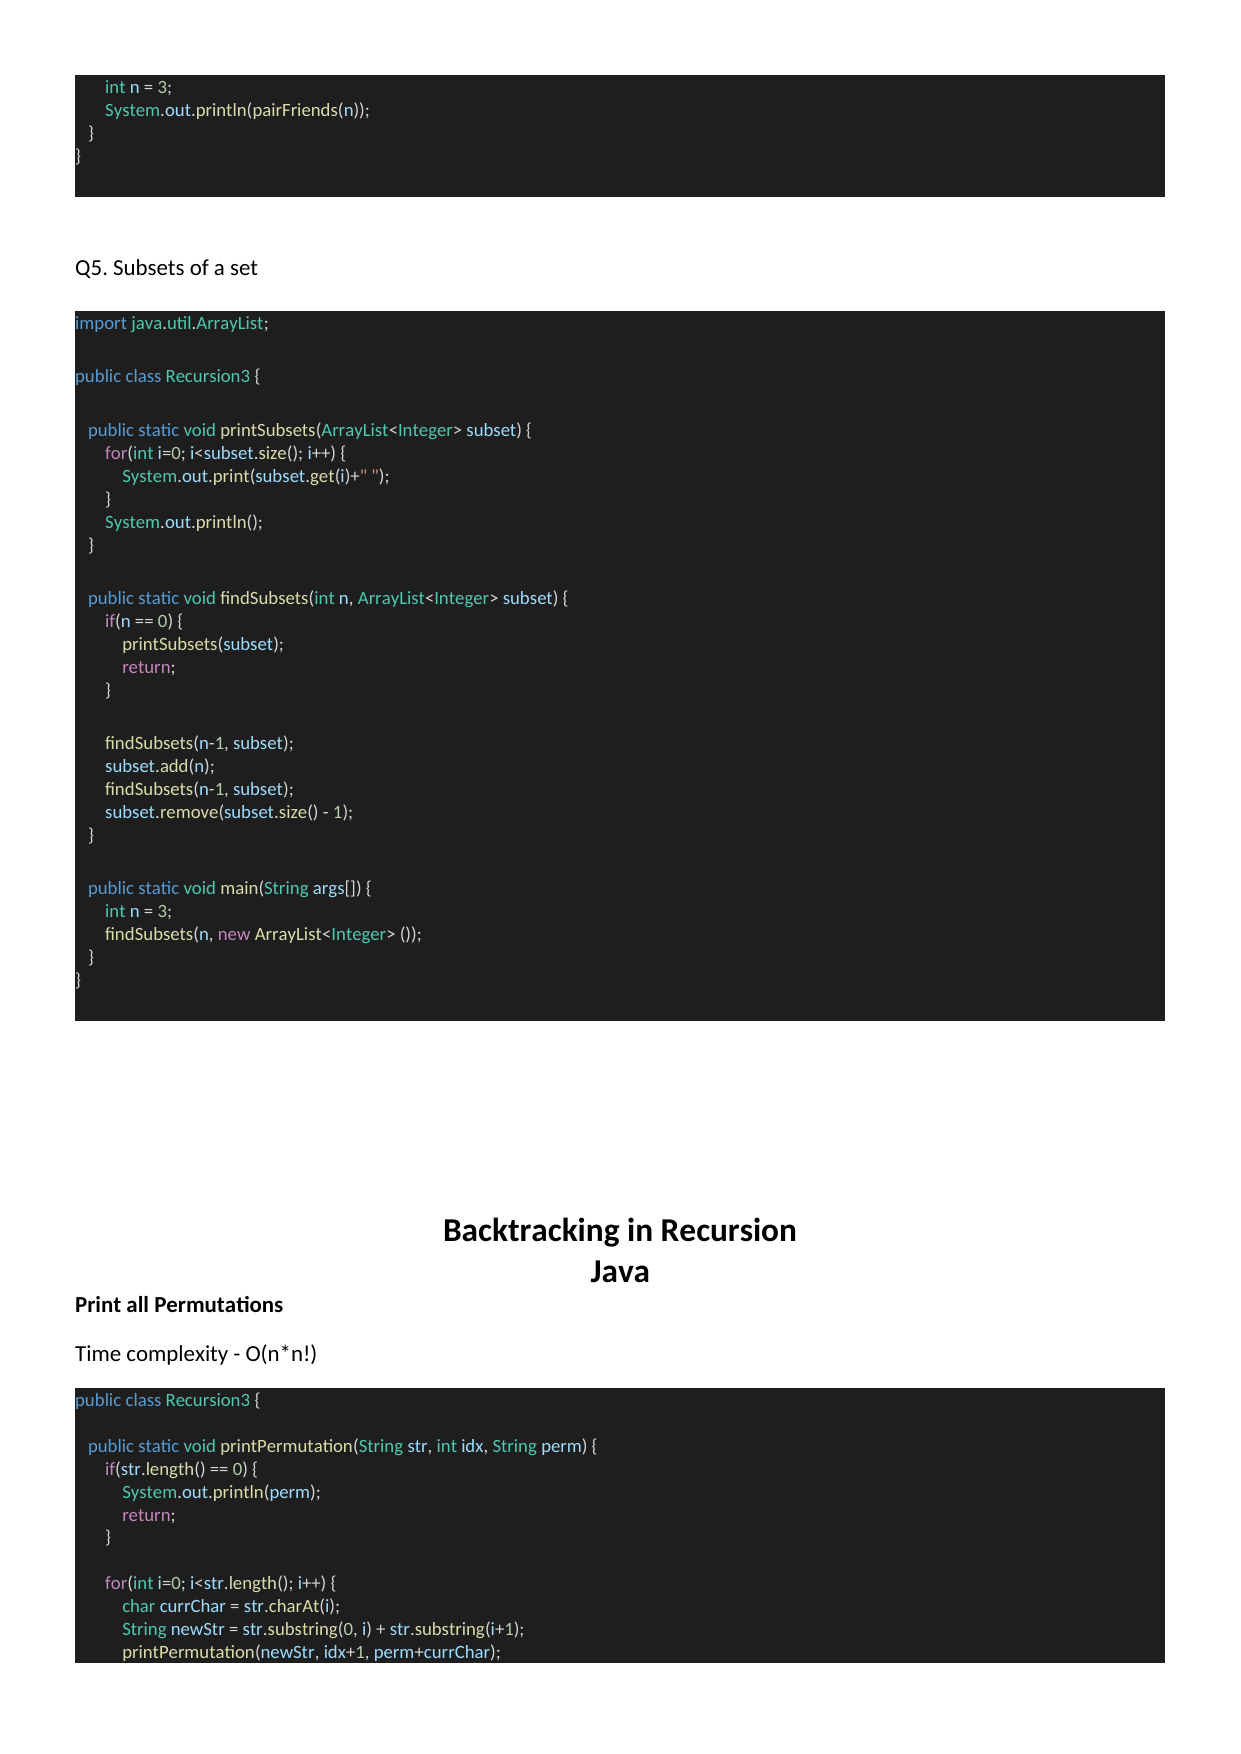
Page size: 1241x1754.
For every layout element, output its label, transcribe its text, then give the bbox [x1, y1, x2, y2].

text printSubsets(subset); [75, 632, 1165, 655]
text } [75, 144, 1165, 167]
text System.out.println(pairFriends(n)); [75, 98, 1165, 121]
text public static void printSubsets(ArrayList<Integer> subset) { [75, 418, 1165, 441]
text public class Recursion3 { [75, 1388, 1165, 1411]
text public static void main(String args[]) { [75, 876, 1165, 899]
text if(str.length() == 0) { [75, 1457, 1165, 1480]
text int n = 3; [75, 899, 1165, 922]
text } [75, 487, 1165, 510]
text String newStr = str.substring(0, i) + str.substring(i+1); [75, 1617, 1165, 1640]
text findSubsets(n-1, subset); [75, 731, 1165, 754]
text public static void findSubsets(int n, ArrayList<Integer> subset) { [75, 586, 1165, 609]
text for(int i=0; i<str.length(); i++) { [75, 1571, 1165, 1594]
text return; [75, 1503, 1165, 1526]
text for(int i=0; i<subset.size(); i++) { [75, 441, 1165, 464]
text findSubsets(n, new ArrayList<Integer> ()); [75, 922, 1165, 945]
text printPermutation(newStr, idx+1, perm+currChar); [75, 1640, 1165, 1663]
text findSubsets(n-1, subset); [75, 777, 1165, 800]
text int n = 3; [75, 75, 1165, 98]
text System.out.println(perm); [75, 1480, 1165, 1503]
text } [75, 1526, 1165, 1548]
text subset.remove(subset.size() - 1); [75, 800, 1165, 823]
text } [75, 945, 1165, 968]
text } [75, 823, 1165, 846]
text Backtracking in Recursion [75, 1209, 1165, 1250]
text return; [75, 655, 1165, 678]
text if(n == 0) { [75, 609, 1165, 632]
text Java [75, 1250, 1165, 1290]
text subset.add(n); [75, 754, 1165, 777]
text } [75, 678, 1165, 701]
text import java.util.ArrayList; [75, 311, 1165, 334]
text System.out.print(subset.get(i)+" "); [75, 464, 1165, 487]
text } [75, 533, 1165, 556]
text public static void printPermutation(String str, int idx, String perm) { [75, 1434, 1165, 1457]
text System.out.println(); [75, 510, 1165, 533]
text public class Recursion3 { [75, 365, 1165, 388]
text char currChar = str.charAt(i); [75, 1594, 1165, 1617]
text Q5. Subsets of a set [75, 253, 1165, 281]
text } [75, 968, 1165, 991]
text Time complexity - O(n*n!) [75, 1339, 1165, 1367]
text } [75, 121, 1165, 144]
text Print all Permutations [75, 1290, 1165, 1318]
